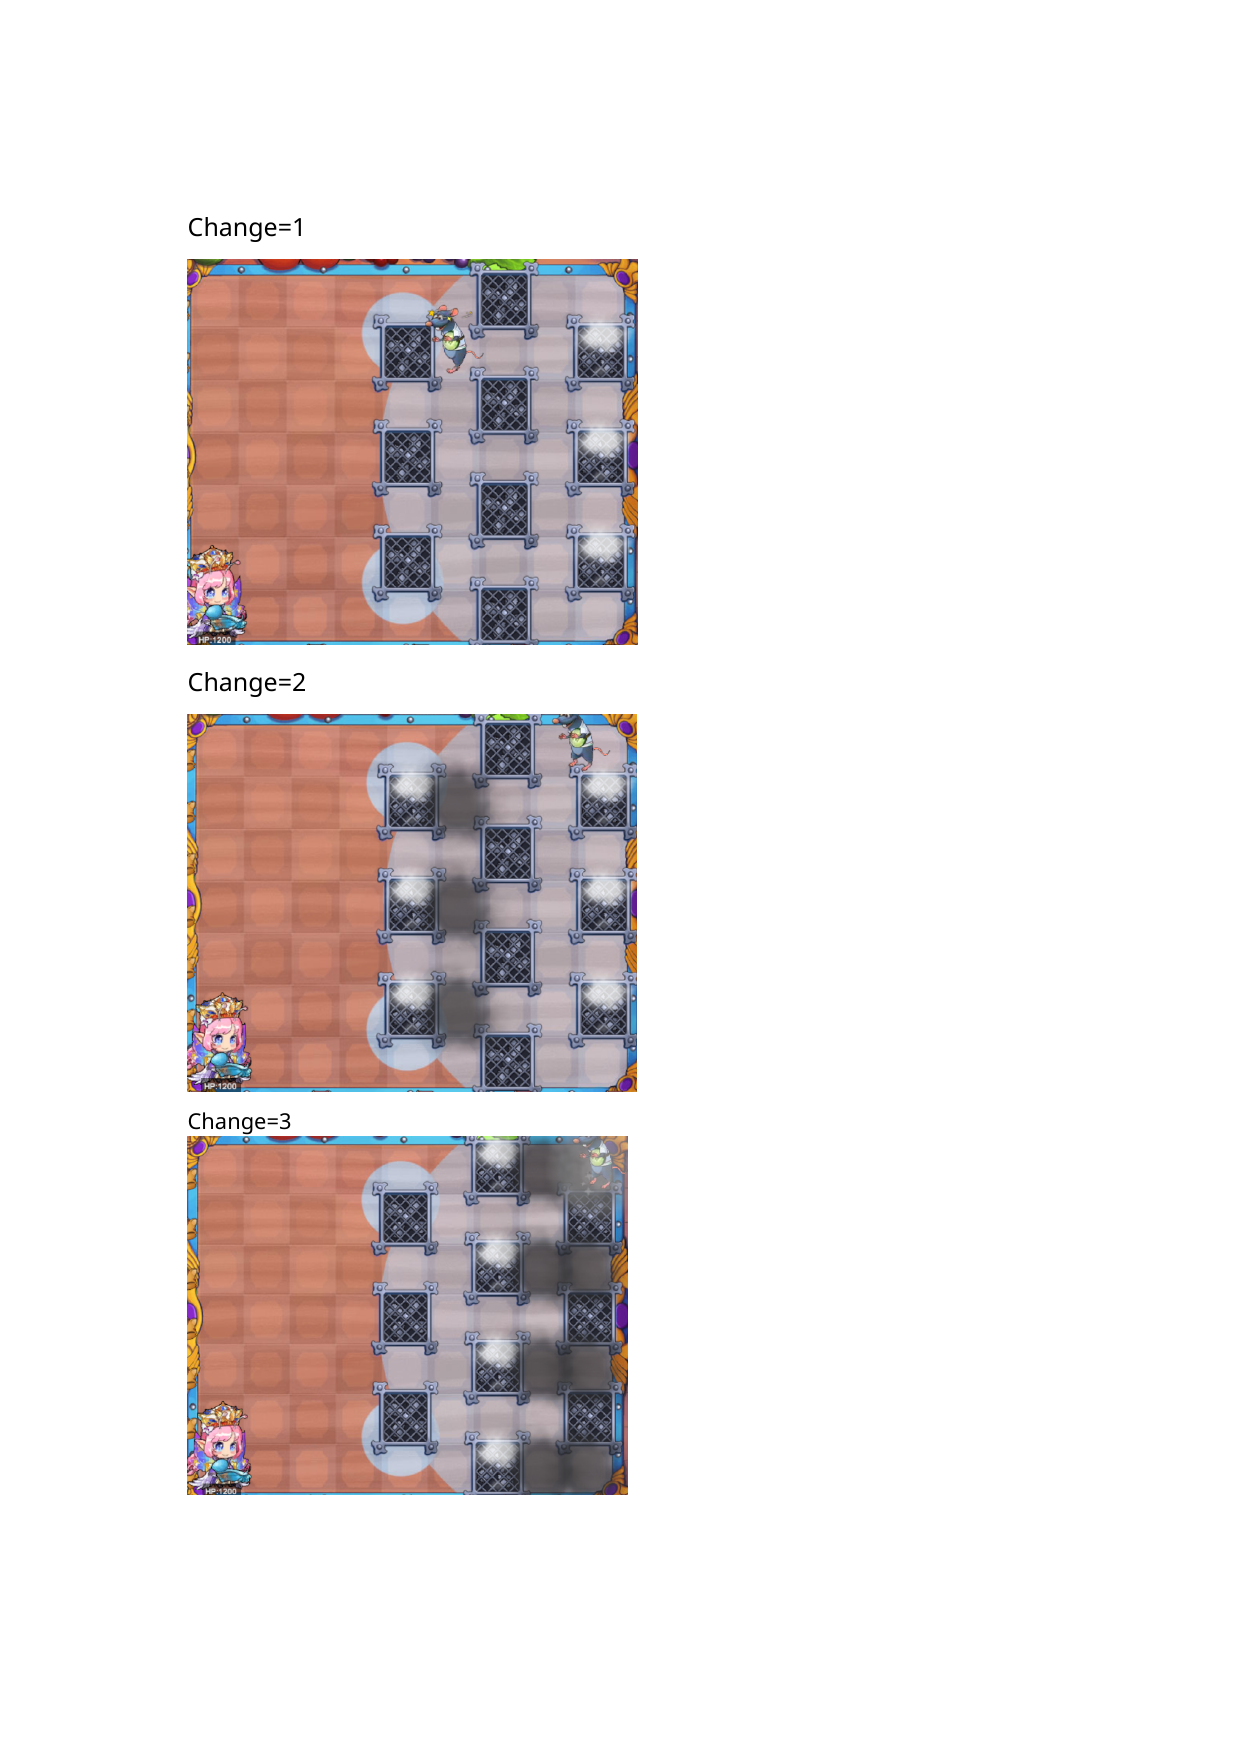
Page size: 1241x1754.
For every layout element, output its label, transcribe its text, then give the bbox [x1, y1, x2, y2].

picture [187, 259, 638, 645]
text Change=1 [187, 194, 1053, 259]
text Change=2 [187, 649, 1053, 714]
picture [187, 1136, 628, 1495]
picture [187, 714, 637, 1092]
text Change=3 [187, 1104, 1053, 1137]
